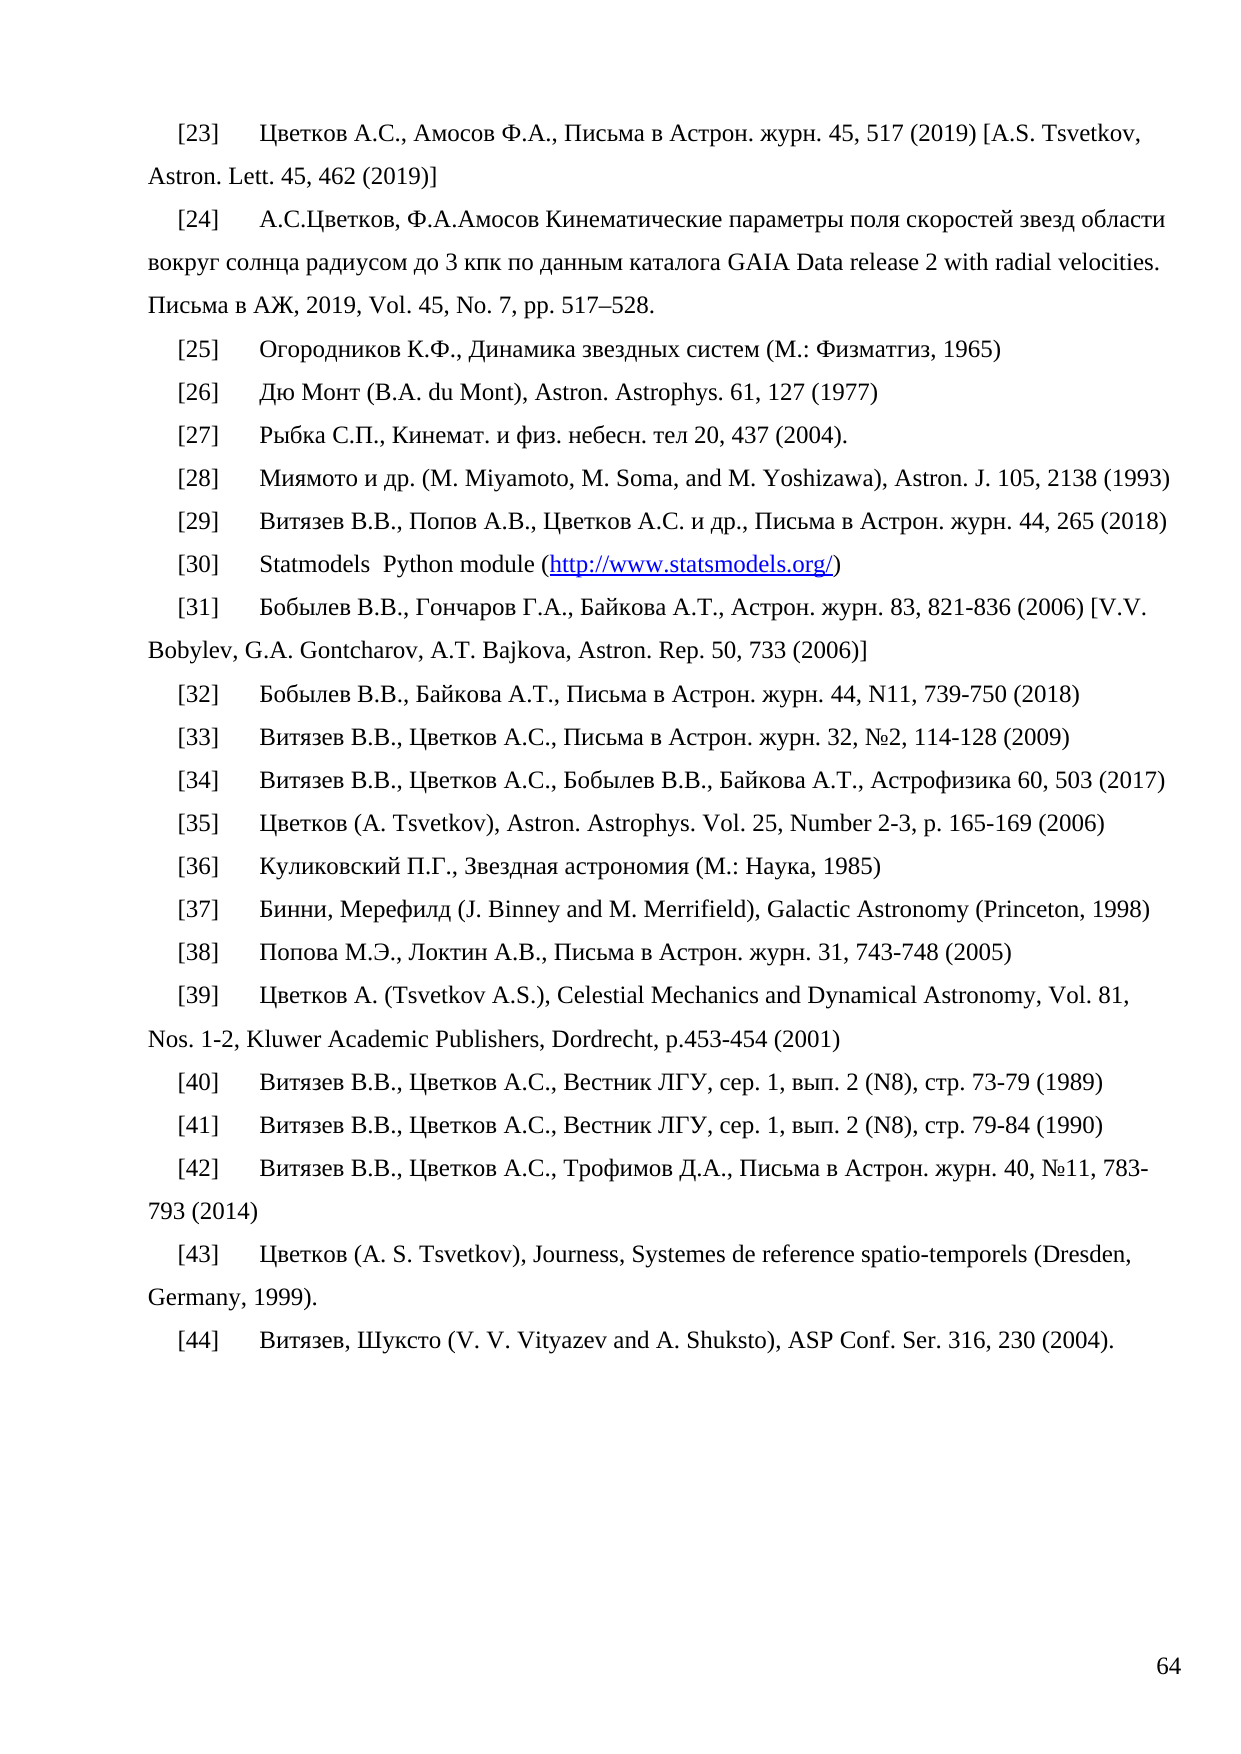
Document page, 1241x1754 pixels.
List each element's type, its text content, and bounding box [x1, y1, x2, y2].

list Рыбка С.П., Кинемат. и физ. небесн. тел 20, 437 (2004). [148, 420, 1181, 449]
list Витязев, Шуксто (V. V. Vityazev and A. Shuksto), ASP Conf. Ser. 316, 230 (2004). [148, 1326, 1181, 1354]
list Попова М.Э., Локтин А.В., Письма в Астрон. журн. 31, 743-748 (2005) [148, 937, 1181, 966]
list Витязев В.В., Попов А.В., Цветков А.С. и др., Письма в Астрон. журн. 44, 265 (2018) [148, 506, 1181, 535]
list Витязев В.В., Цветков А.С., Вестник ЛГУ, сер. 1, вып. 2 (N8), стр. 73-79 (1989) [148, 1067, 1181, 1096]
list Витязев В.В., Цветков А.С., Трофимов Д.А., Письма в Астрон. журн. 40, №11, 783-793 (2014) [148, 1153, 1181, 1225]
list Statmodels Python module (http://www.statsmodels.org/) [148, 549, 1181, 578]
list Бобылев В.В., Байкова А.Т., Письма в Астрон. журн. 44, N11, 739-750 (2018) [148, 679, 1181, 707]
list Витязев В.В., Цветков А.С., Бобылев В.В., Байкова А.Т., Астрофизика 60, 503 (2017) [148, 765, 1181, 794]
list Цветков (A. S. Tsvetkov), Journess, Systemes de reference spatio-temporels (Dresden, Germany, 1999). [148, 1239, 1181, 1311]
list Дю Монт (B.A. du Mont), Astron. Astrophys. 61, 127 (1977) [148, 377, 1181, 406]
list Цветков А.С., Амосов Ф.А., Письма в Астрон. журн. 45, 517 (2019) [A.S. Tsvetkov, Astron. Lett. 45, 462 (2019)] [148, 118, 1181, 190]
list Цветков (A. Tsvetkov), Astron. Astrophys. Vol. 25, Number 2-3, p. 165-169 (2006) [148, 808, 1181, 837]
list А.С.Цветков, Ф.А.Амосов Кинематические параметры поля скоростей звезд области вокруг солнца радиусом до 3 кпк по данным каталога GAIA Data release 2 with radial velocities. Письма в АЖ, 2019, Vol. 45, No. 7, pp. 517–528. [148, 204, 1181, 319]
list Витязев В.В., Цветков А.С., Вестник ЛГУ, сер. 1, вып. 2 (N8), стр. 79-84 (1990) [148, 1110, 1181, 1139]
list Куликовский П.Г., Звездная астрономия (М.: Наука, 1985) [148, 851, 1181, 880]
list Витязев В.В., Цветков А.С., Письма в Астрон. журн. 32, №2, 114-128 (2009) [148, 722, 1181, 751]
list Миямото и др. (M. Miyamoto, M. Soma, and M. Yoshizawa), Astron. J. 105, 2138 (1993) [148, 463, 1181, 492]
list Огородников К.Ф., Динамика звездных систем (М.: Физматгиз, 1965) [148, 334, 1181, 362]
list Бобылев В.В., Гончаров Г.А., Байкова А.Т., Астрон. журн. 83, 821-836 (2006) [V.V. Bobylev, G.A. Gontcharov, A.T. Bajkova, Astron. Rep. 50, 733 (2006)] [148, 592, 1181, 664]
list Цветков А. (Tsvetkov A.S.), Celestial Mechanics and Dynamical Astronomy, Vol. 81, Nos. 1-2, Kluwer Academic Publishers, Dordrecht, p.453-454 (2001) [148, 981, 1181, 1052]
list Бинни, Мерефилд (J. Binney and M. Merrifield), Galactic Astronomy (Princeton, 1998) [148, 894, 1181, 923]
